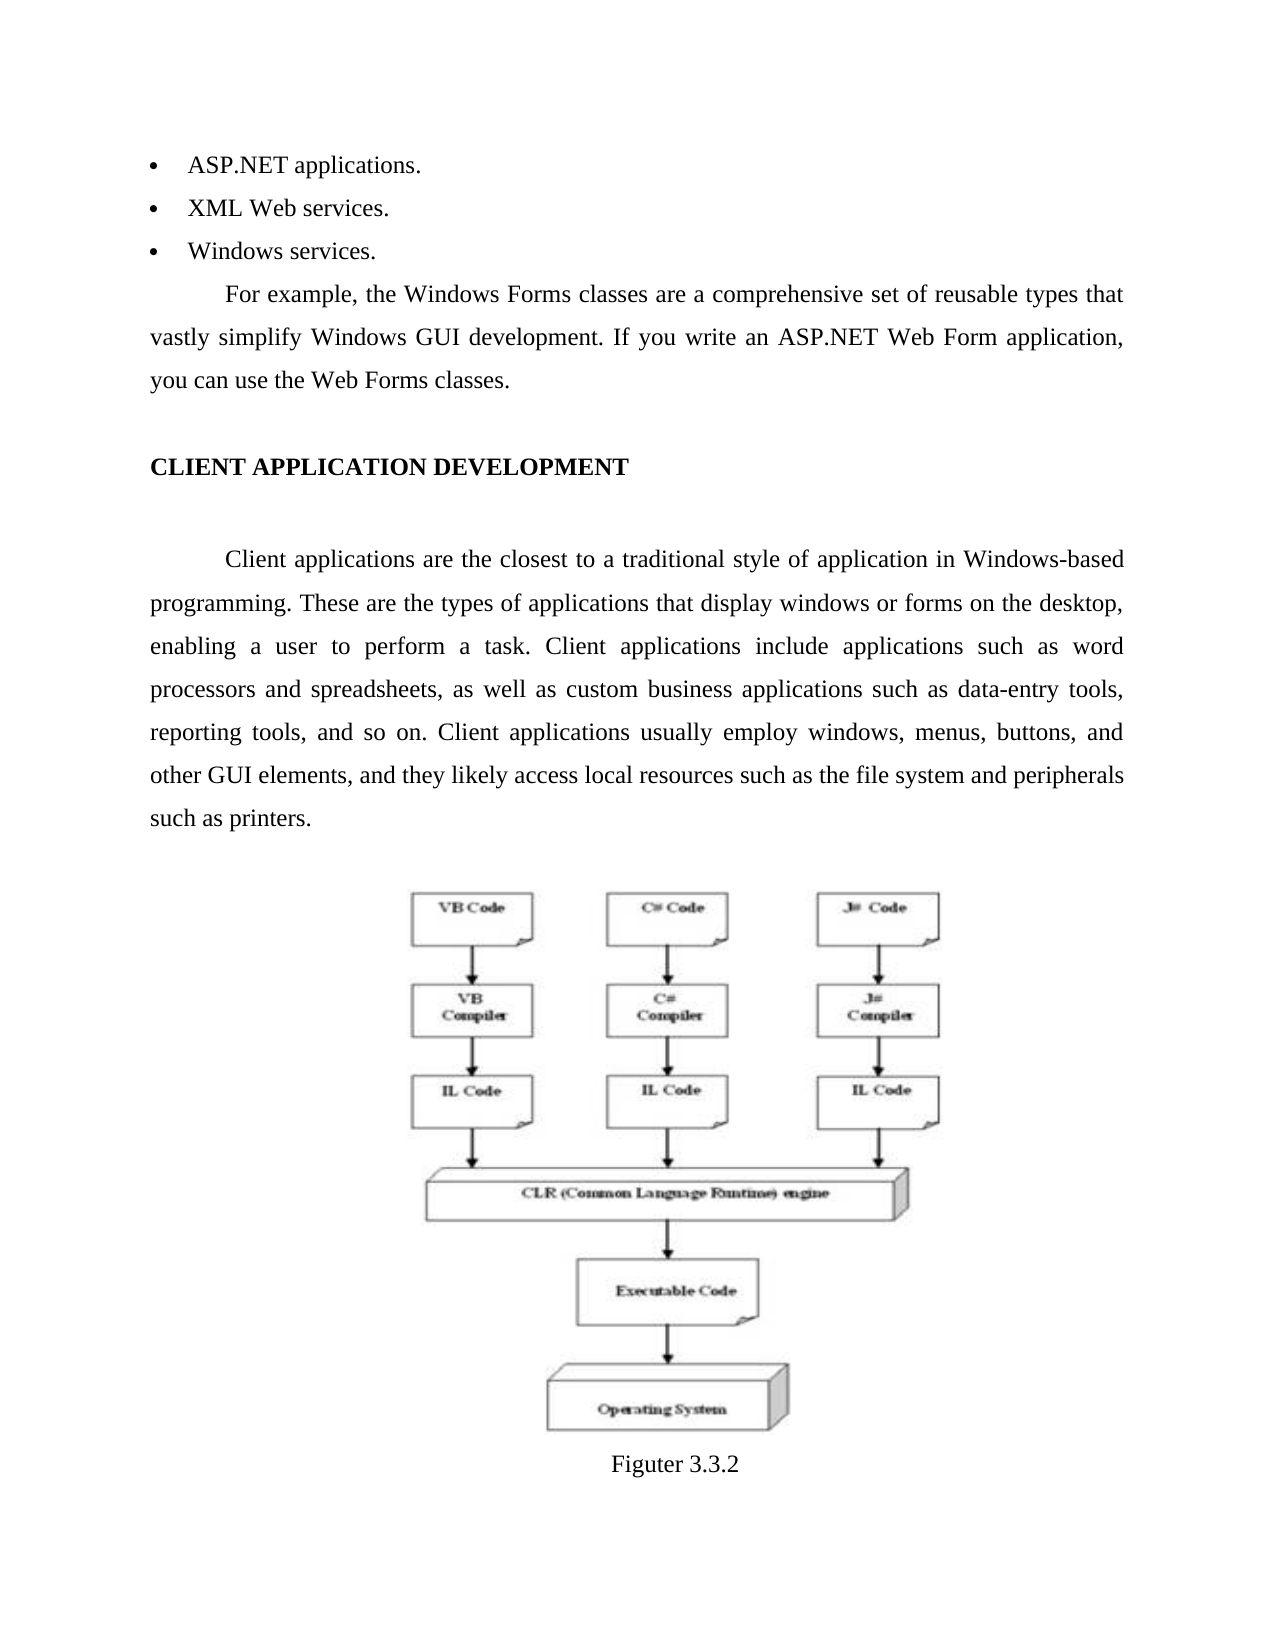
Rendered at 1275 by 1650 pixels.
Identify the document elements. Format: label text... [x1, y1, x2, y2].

list ASP.NET applications. [150, 150, 1125, 179]
list Windows services. [150, 236, 1125, 265]
text For example, the Windows Forms classes are a comprehensive set of reusable types that vastly simplify Windows GUI development. If you write an ASP.NET Web Form application, you can use the Web Forms classes. [150, 279, 1125, 394]
picture [407, 889, 943, 1435]
subtitle CLIENT APPLICATION DEVELOPMENT [150, 452, 1125, 481]
text Client applications are the closest to a traditional style of application in Windows-based programming. These are the types of applications that display windows or forms on the desktop, enabling a user to perform a task. Client applications include applications such as word processors and spreadsheets, as well as custom business applications such as data-entry tools, reporting tools, and so on. Client applications usually employ windows, menus, buttons, and other GUI elements, and they likely access local resources such as the file system and peripherals such as printers. [150, 544, 1125, 832]
text Figuter 3.3.2 [150, 1449, 1125, 1478]
list XML Web services. [150, 193, 1125, 222]
